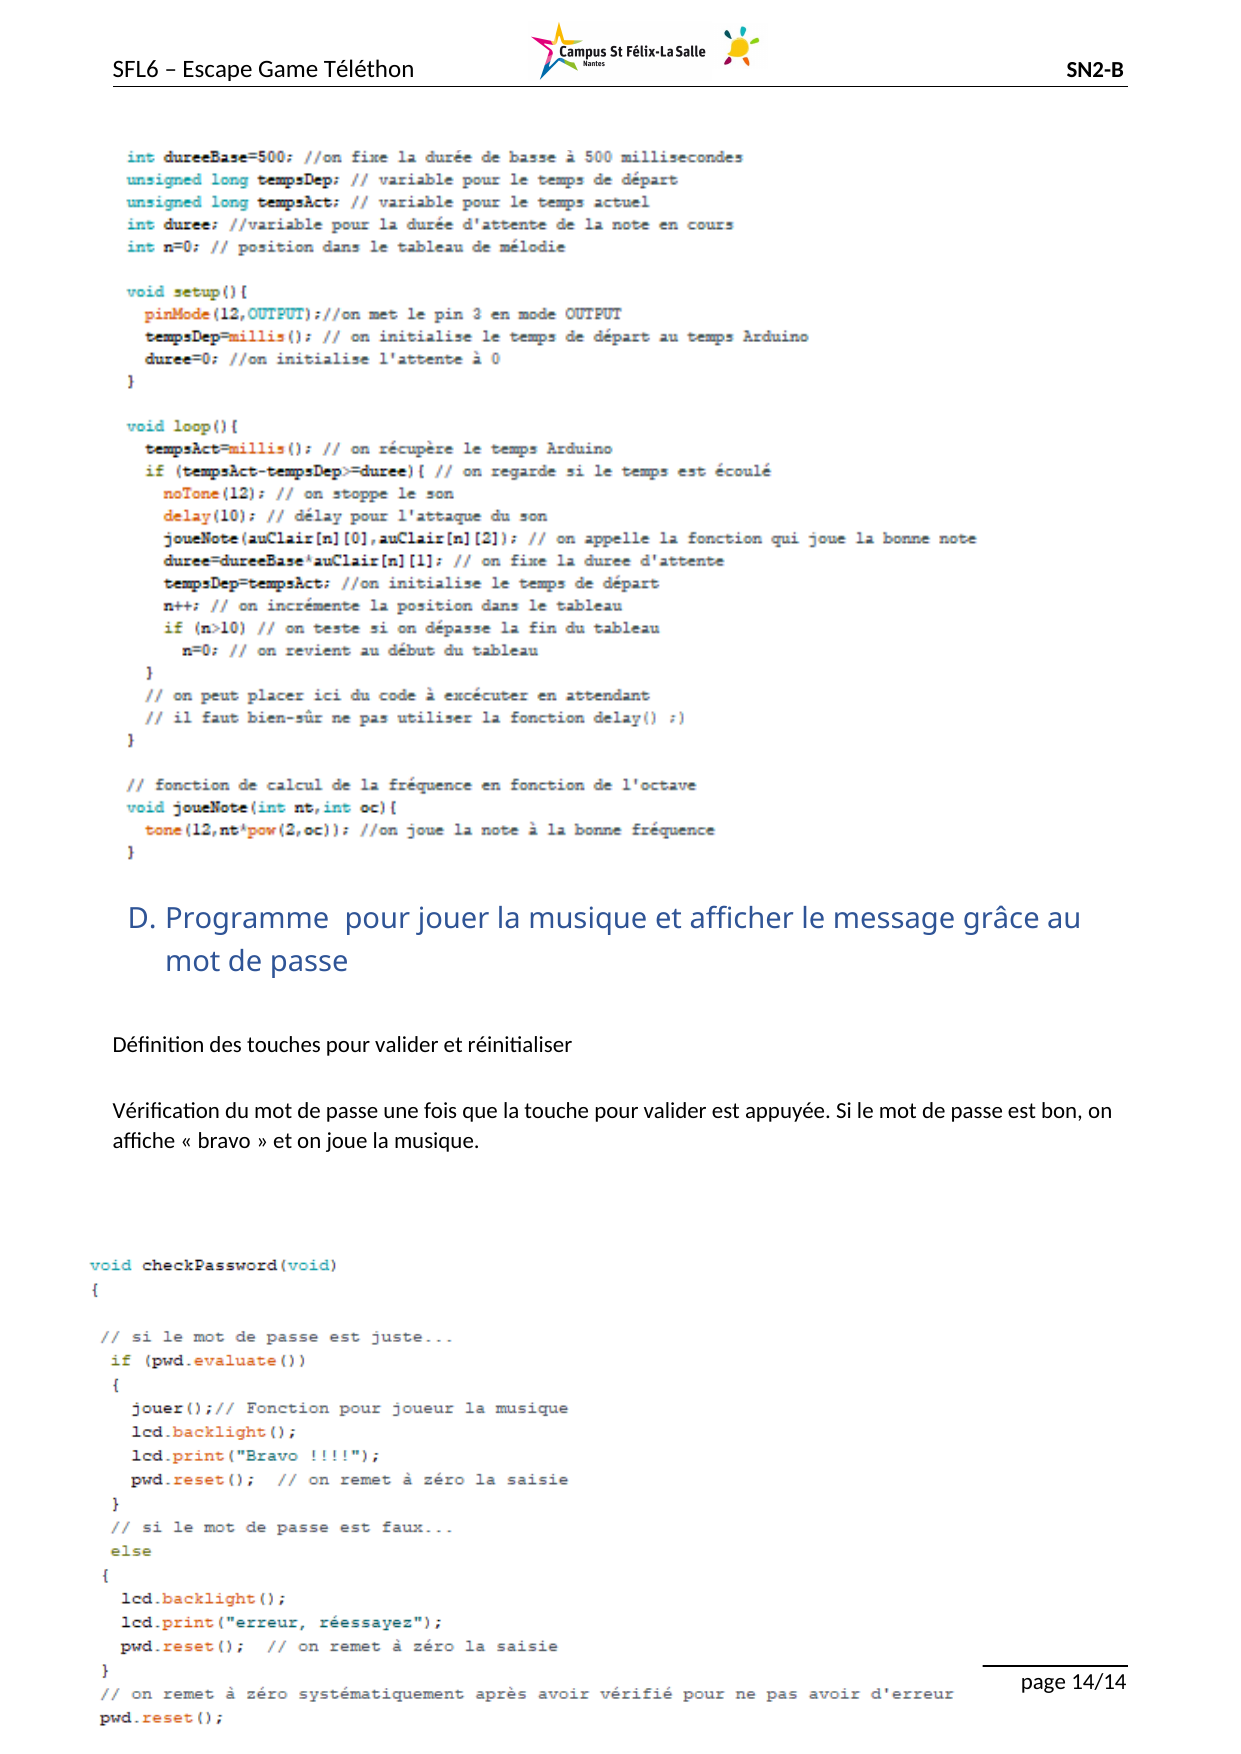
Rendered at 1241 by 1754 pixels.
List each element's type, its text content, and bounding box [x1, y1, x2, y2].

picture [112, 150, 1002, 879]
picture [86, 1235, 983, 1754]
picture [528, 21, 769, 81]
text Vérification du mot de passe une fois que la touche pour valider est appuyée. Si le mot de passe est bon, on affiche « bravo » et on joue la musique. [112, 1096, 1128, 1154]
subtitle D. Programme pour jouer la musique et afficher le message grâce au mot de passe [127, 898, 1128, 980]
text Définition des touches pour valider et réinitialiser [112, 1030, 1128, 1058]
